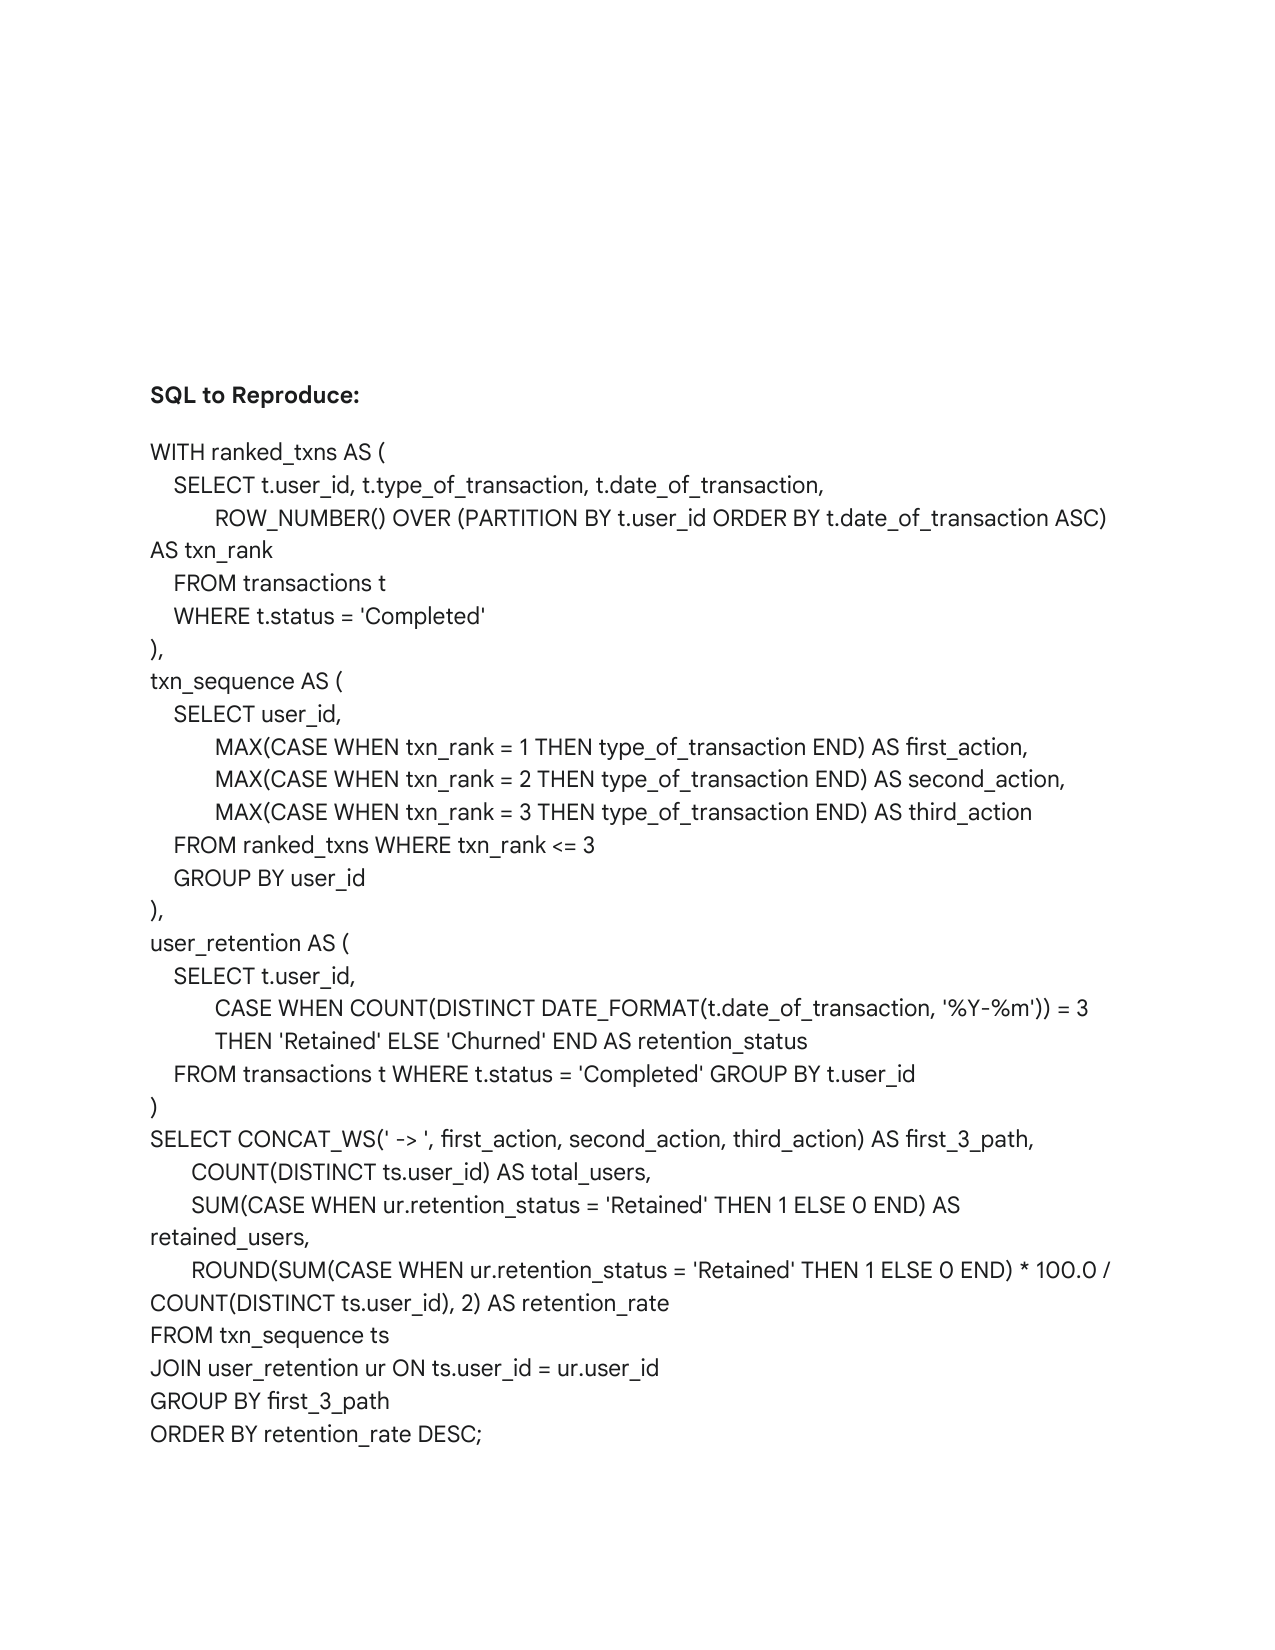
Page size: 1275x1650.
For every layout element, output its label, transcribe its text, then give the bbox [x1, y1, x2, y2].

text WITH ranked_txns AS ( SELECT t.user_id, t.type_of_transaction, t.date_of_transaction, ROW_NUMBER() OVER (PARTITION BY t.user_id ORDER BY t.date_of_transaction ASC) AS txn_rank FROM transactions t WHERE t.status = 'Completed' ), txn_sequence AS ( SELECT user_id, MAX(CASE WHEN txn_rank = 1 THEN type_of_transaction END) AS first_action, MAX(CASE WHEN txn_rank = 2 THEN type_of_transaction END) AS second_action, MAX(CASE WHEN txn_rank = 3 THEN type_of_transaction END) AS third_action FROM ranked_txns WHERE txn_rank <= 3 GROUP BY user_id ), user_retention AS ( SELECT t.user_id, CASE WHEN COUNT(DISTINCT DATE_FORMAT(t.date_of_transaction, '%Y-%m')) = 3 THEN 'Retained' ELSE 'Churned' END AS retention_status FROM transactions t WHERE t.status = 'Completed' GROUP BY t.user_id ) SELECT CONCAT_WS(' -> ', first_action, second_action, third_action) AS first_3_path, COUNT(DISTINCT ts.user_id) AS total_users, SUM(CASE WHEN ur.retention_status = 'Retained' THEN 1 ELSE 0 END) AS retained_users, ROUND(SUM(CASE WHEN ur.retention_status = 'Retained' THEN 1 ELSE 0 END) * 100.0 / COUNT(DISTINCT ts.user_id), 2) AS retention_rate FROM txn_sequence ts JOIN user_retention ur ON ts.user_id = ur.user_id GROUP BY first_3_path ORDER BY retention_rate DESC; [150, 438, 1125, 1478]
text SQL to Reproduce: [150, 381, 1125, 409]
